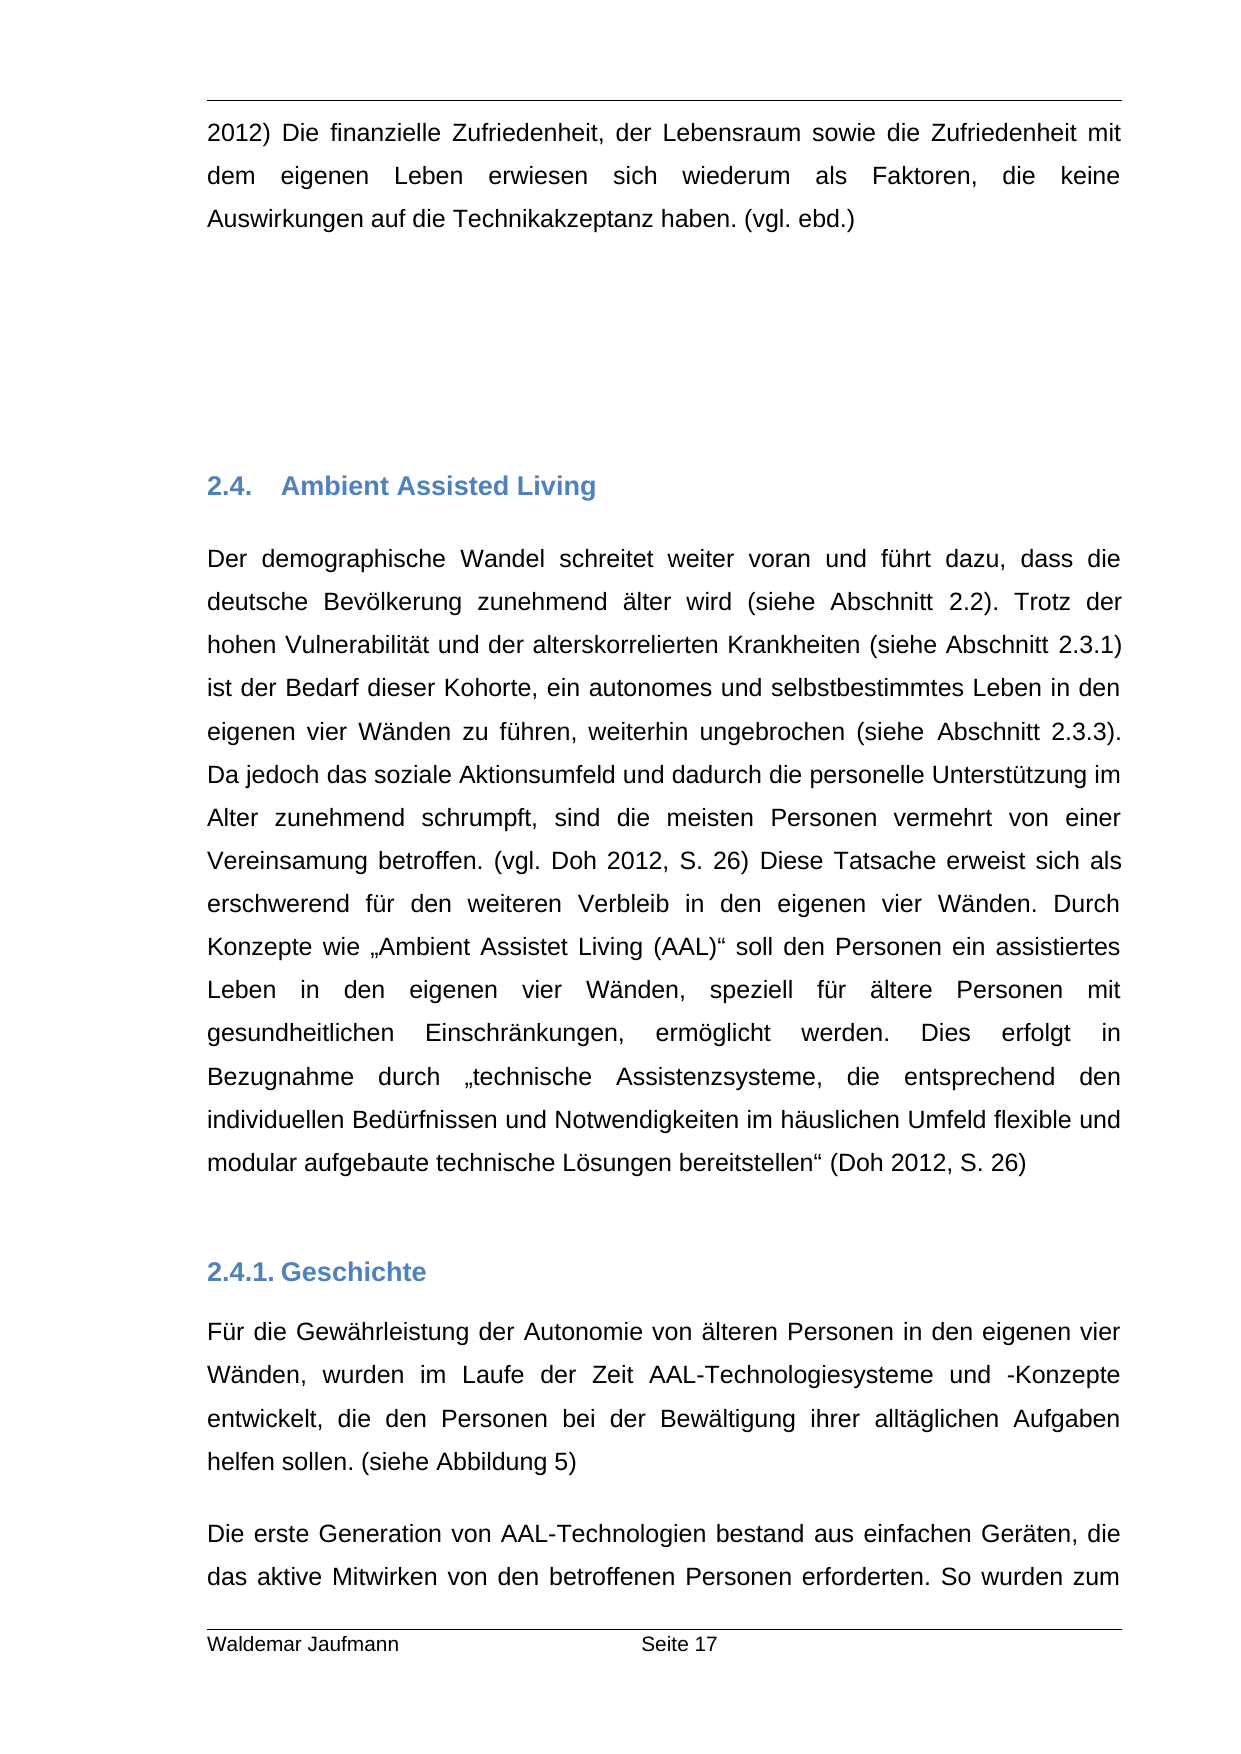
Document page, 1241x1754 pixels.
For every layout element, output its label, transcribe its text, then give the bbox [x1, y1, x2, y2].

subtitle Geschichte [207, 1255, 1122, 1288]
text Der demographische Wandel schreitet weiter voran und führt dazu, dass die deutsche Bevölkerung zunehmend älter wird (siehe Abschnitt 2.2). Trotz der hohen Vulnerabilität und der alterskorrelierten Krankheiten (siehe Abschnitt 2.3.1) ist der Bedarf dieser Kohorte, ein autonomes und selbstbestimmtes Leben in den eigenen vier Wänden zu führen, weiterhin ungebrochen (siehe Abschnitt 2.3.3). Da jedoch das soziale Aktionsumfeld und dadurch die personelle Unterstützung im Alter zunehmend schrumpft, sind die meisten Personen vermehrt von einer Vereinsamung betroffen. (vgl. Doh 2012, S. 26) Diese Tatsache erweist sich als erschwerend für den weiteren Verbleib in den eigenen vier Wänden. Durch Konzepte wie „Ambient Assistet Living (AAL)“ soll den Personen ein assistiertes Leben in den eigenen vier Wänden, speziell für ältere Personen mit gesundheitlichen Einschränkungen, ermöglicht werden. Dies erfolgt in Bezugnahme durch „technische Assistenzsysteme, die entsprechend den individuellen Bedürfnissen und Notwendigkeiten im häuslichen Umfeld flexible und modular aufgebaute technische Lösungen bereitstellen“ (Doh 2012, S. 26) [207, 544, 1122, 1176]
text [207, 118, 1122, 233]
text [207, 1519, 1122, 1591]
text Für die Gewährleistung der Autonomie von älteren Personen in den eigenen vier Wänden, wurden im Laufe der Zeit AAL-Technologiesysteme und -Konzepte entwickelt, die den Personen bei der Bewältigung ihrer alltäglichen Aufgaben helfen sollen. (siehe Abbildung 5) [207, 1317, 1122, 1475]
subtitle Ambient Assisted Living [207, 469, 1122, 501]
